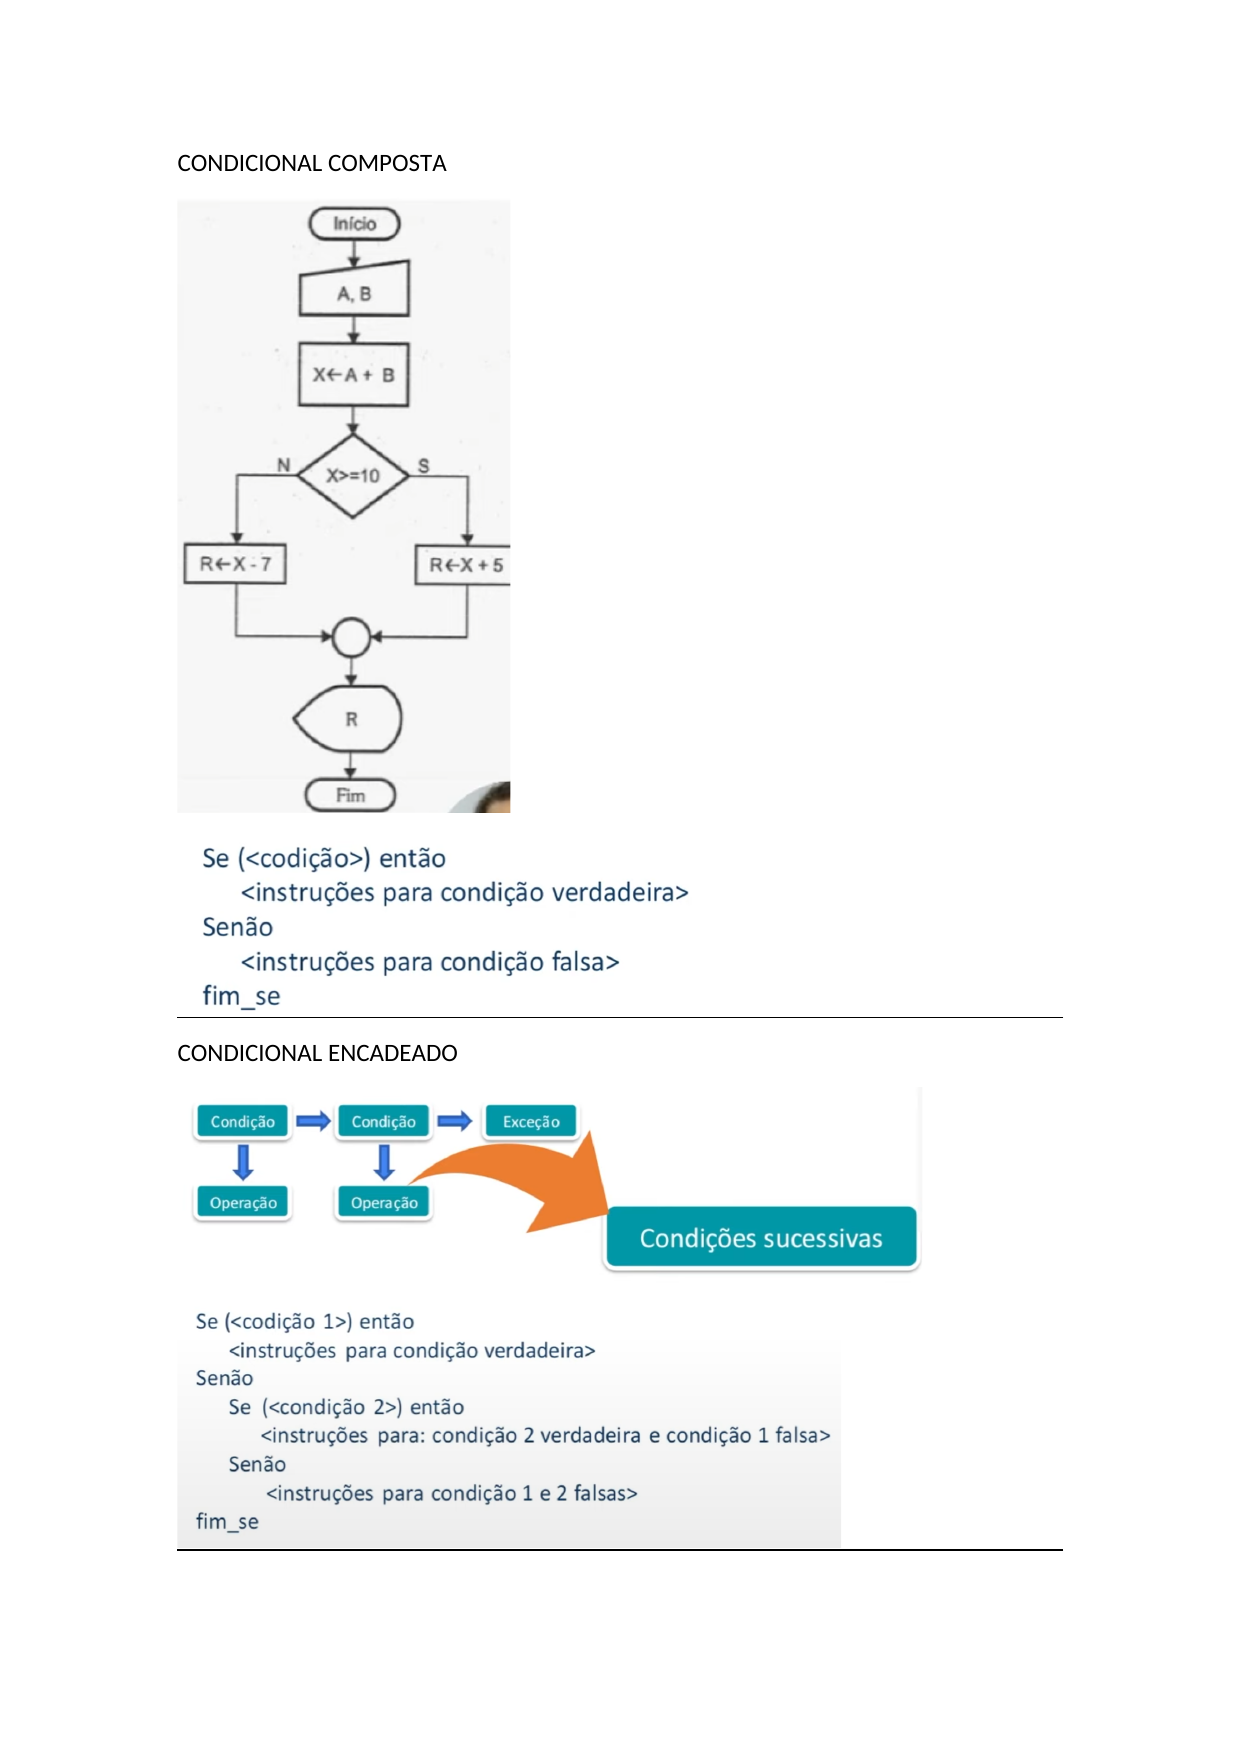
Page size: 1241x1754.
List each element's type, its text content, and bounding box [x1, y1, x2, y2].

text CONDICIONAL COMPOSTA [177, 148, 1063, 178]
picture [177, 1087, 923, 1283]
picture [177, 1301, 842, 1548]
text CONDICIONAL ENCADEADO [177, 1037, 1063, 1068]
picture [177, 197, 511, 813]
picture [177, 831, 698, 1015]
